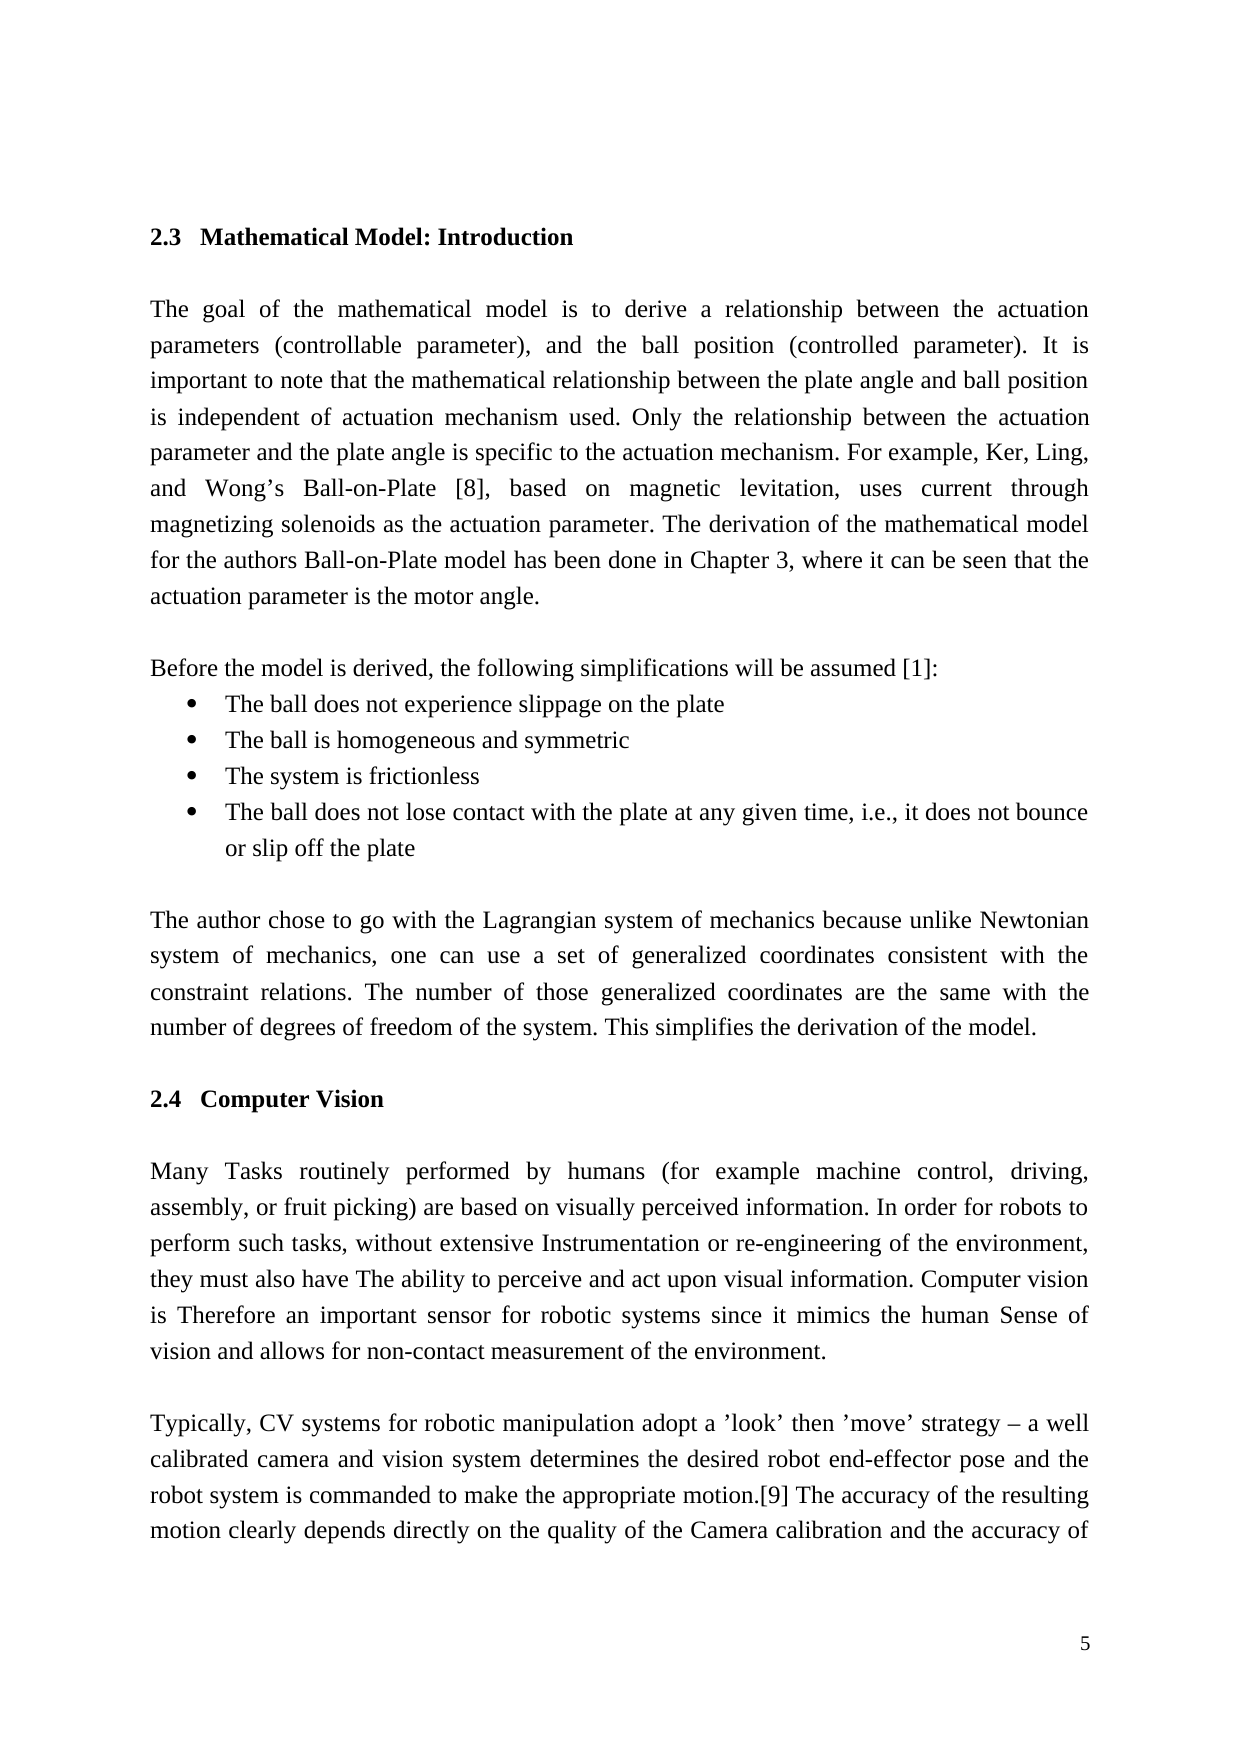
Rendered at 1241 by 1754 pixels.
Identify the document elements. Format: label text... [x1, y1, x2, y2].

text Before the model is derived, the following simplifications will be assumed [1]: [150, 653, 1090, 682]
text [150, 1408, 1090, 1544]
text The goal of the mathematical model is to derive a relationship between the actuation parameters (controllable parameter), and the ball position (controlled parameter). It is important to note that the mathematical relationship between the plate angle and ball position is independent of actuation mechanism used. Only the relationship between the actuation parameter and the plate angle is specific to the actuation mechanism. For example, Ker, Ling, and Wong’s Ball-on-Plate [8], based on magnetic levitation, uses current through magnetizing solenoids as the actuation parameter. The derivation of the mathematical model for the authors Ball-on-Plate model has been done in Chapter 3, where it can be seen that the actuation parameter is the motor angle. [150, 294, 1090, 610]
list The ball does not lose contact with the plate at any given time, i.e., it does not bounce or slip off the plate [187, 797, 1090, 862]
list The ball does not experience slippage on the plate [187, 689, 1090, 718]
text The author chose to go with the Lagrangian system of mechanics because unlike Newtonian system of mechanics, one can use a set of generalized coordinates consistent with the constraint relations. The number of those generalized coordinates are the same with the number of degrees of freedom of the system. This simplifies the derivation of the model. [150, 905, 1090, 1041]
list The system is frictionless [187, 761, 1090, 790]
text Many Tasks routinely performed by humans (for example machine control, driving, assembly, or fruit picking) are based on visually perceived information. In order for robots to perform such tasks, without extensive Instrumentation or re-engineering of the environment, they must also have The ability to perceive and act upon visual information. Computer vision is Therefore an important sensor for robotic systems since it mimics the human Sense of vision and allows for non-contact measurement of the environment. [150, 1156, 1090, 1365]
list The ball is homogeneous and symmetric [187, 725, 1090, 754]
text 2.3 Mathematical Model: Introduction [150, 222, 1090, 251]
text 2.4 Computer Vision [150, 1084, 1090, 1113]
